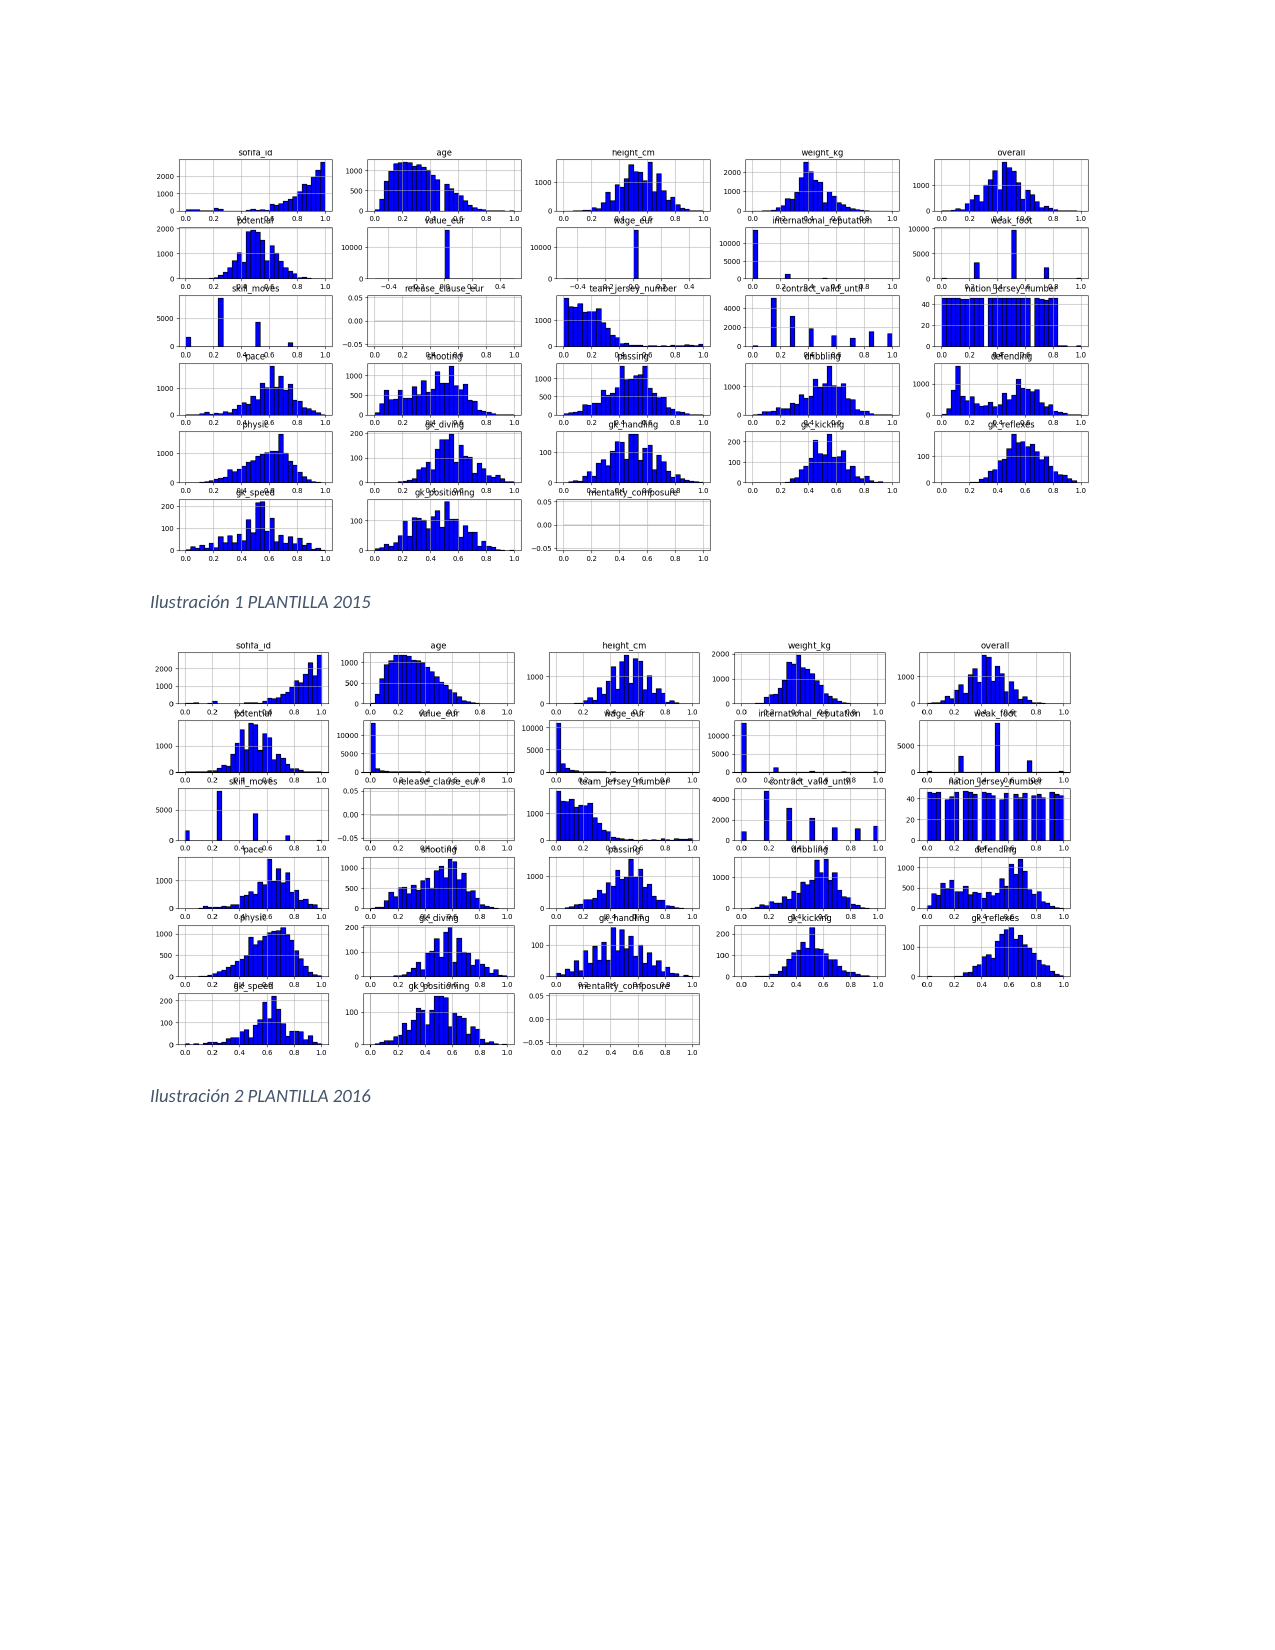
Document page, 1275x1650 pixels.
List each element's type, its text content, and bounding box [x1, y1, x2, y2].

text Ilustración 2 PLANTILLA 2016 [150, 1084, 1125, 1107]
text Ilustración 1 PLANTILLA 2015 [150, 590, 1125, 613]
picture [150, 642, 1077, 1055]
picture [150, 150, 1094, 561]
